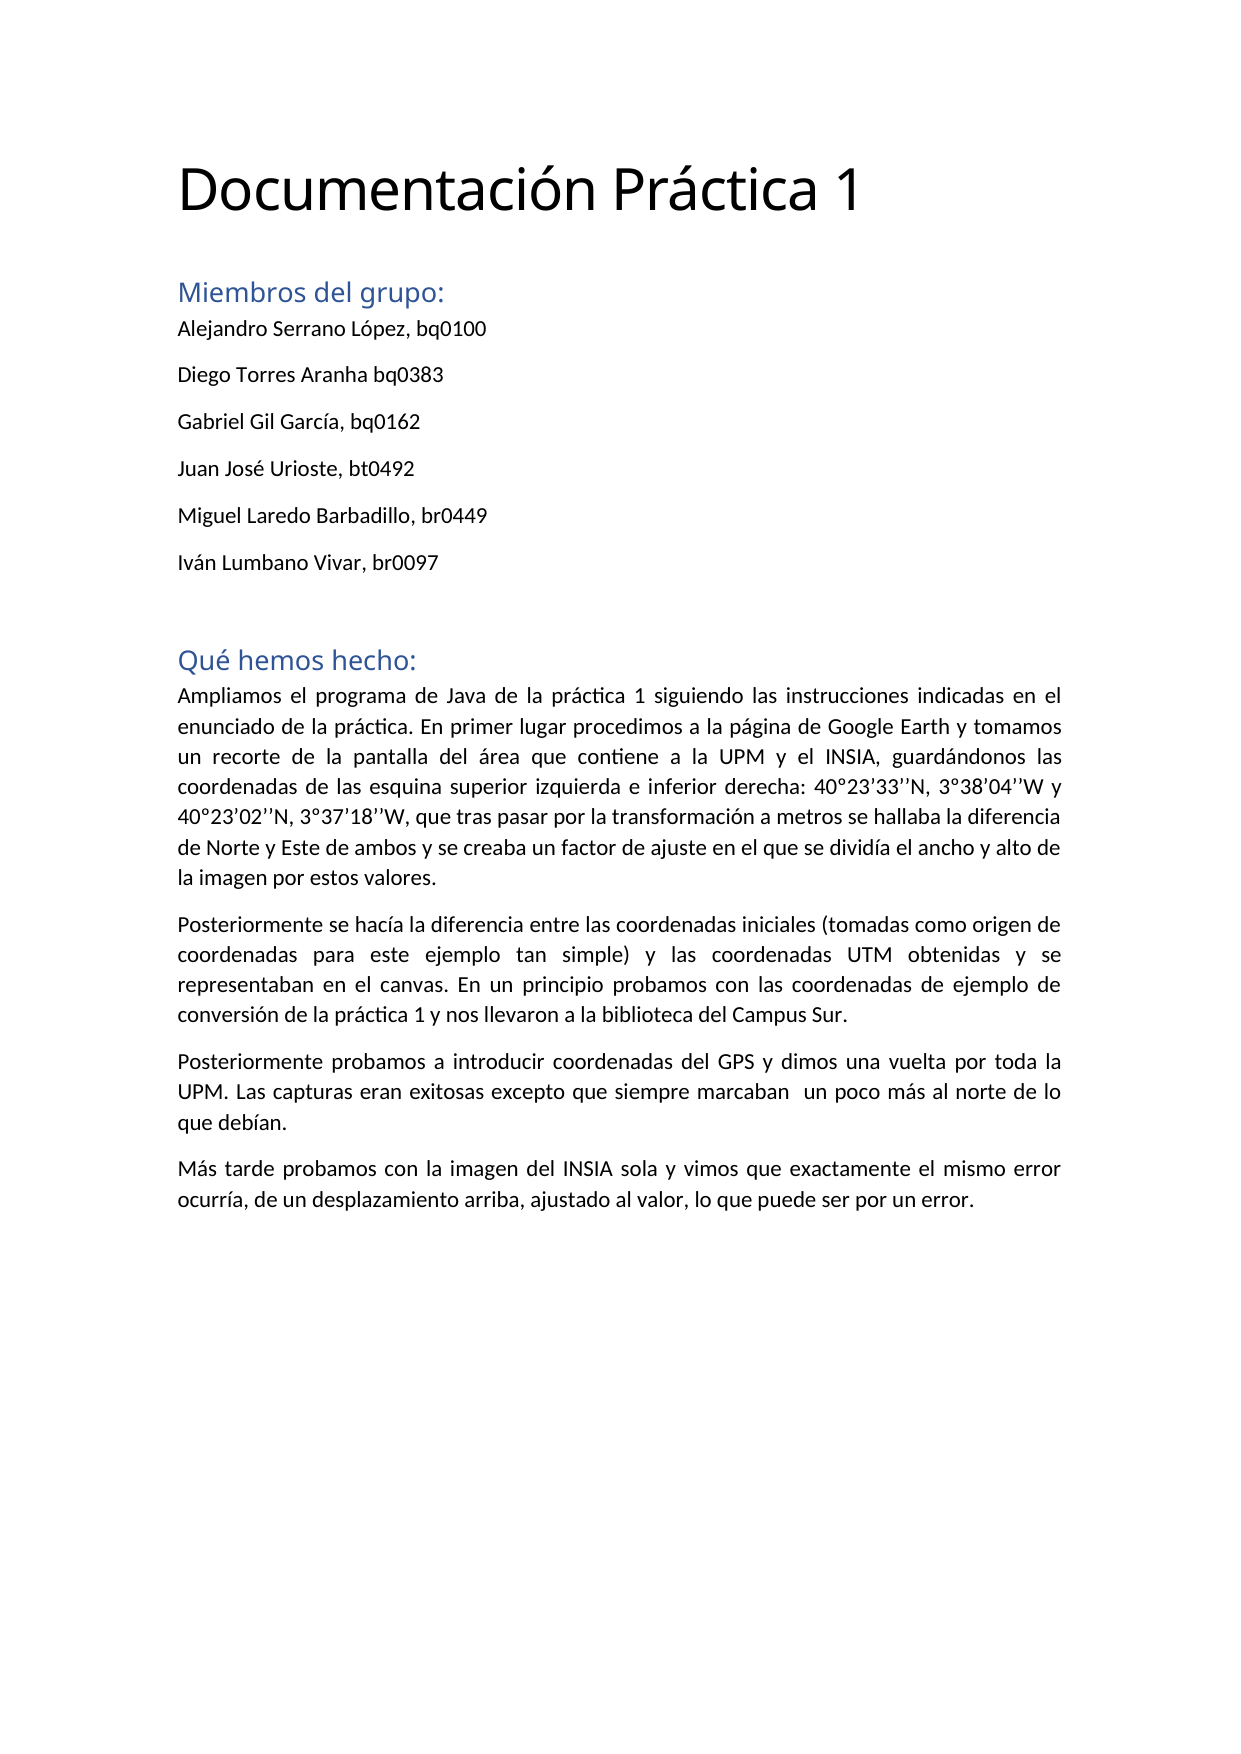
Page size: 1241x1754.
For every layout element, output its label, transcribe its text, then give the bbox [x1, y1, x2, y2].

text Diego Torres Aranha bq0383 [177, 361, 1063, 389]
text Posteriormente se hacía la diferencia entre las coordenadas iniciales (tomadas como origen de coordenadas para este ejemplo tan simple) y las coordenadas UTM obtenidas y se representaban en el canvas. En un principio probamos con las coordenadas de ejemplo de conversión de la práctica 1 y nos llevaron a la biblioteca del Campus Sur. [177, 910, 1063, 1028]
text Gabriel Gil García, bq0162 [177, 407, 1063, 436]
subtitle Qué hemos hecho: [177, 642, 1063, 679]
text Más tarde probamos con la imagen del INSIA sola y vimos que exactamente el mismo error ocurría, de un desplazamiento arriba, ajustado al valor, lo que puede ser por un error. [177, 1154, 1063, 1213]
subtitle Miembros del grupo: [177, 274, 1063, 311]
text Miguel Laredo Barbadillo, br0449 [177, 501, 1063, 529]
text Alejandro Serrano López, bq0100 [177, 314, 1063, 342]
text Posteriormente probamos a introducir coordenadas del GPS y dimos una vuelta por toda la UPM. Las capturas eran exitosas excepto que siempre marcaban un poco más al norte de lo que debían. [177, 1047, 1063, 1136]
text Iván Lumbano Vivar, br0097 [177, 548, 1063, 576]
text Ampliamos el programa de Java de la práctica 1 siguiendo las instrucciones indicadas en el enunciado de la práctica. En primer lugar procedimos a la página de Google Earth y tomamos un recorte de la pantalla del área que contiene a la UPM y el INSIA, guardándonos las coordenadas de las esquina superior izquierda e inferior derecha: 40º23’33’’N, 3º38’04’’W y 40º23’02’’N, 3º37’18’’W, que tras pasar por la transformación a metros se hallaba la diferencia de Norte y Este de ambos y se creaba un factor de ajuste en el que se dividía el ancho y alto de la imagen por estos valores. [177, 682, 1063, 891]
text Juan José Urioste, bt0492 [177, 454, 1063, 482]
title Documentación Práctica 1 [177, 148, 1063, 227]
